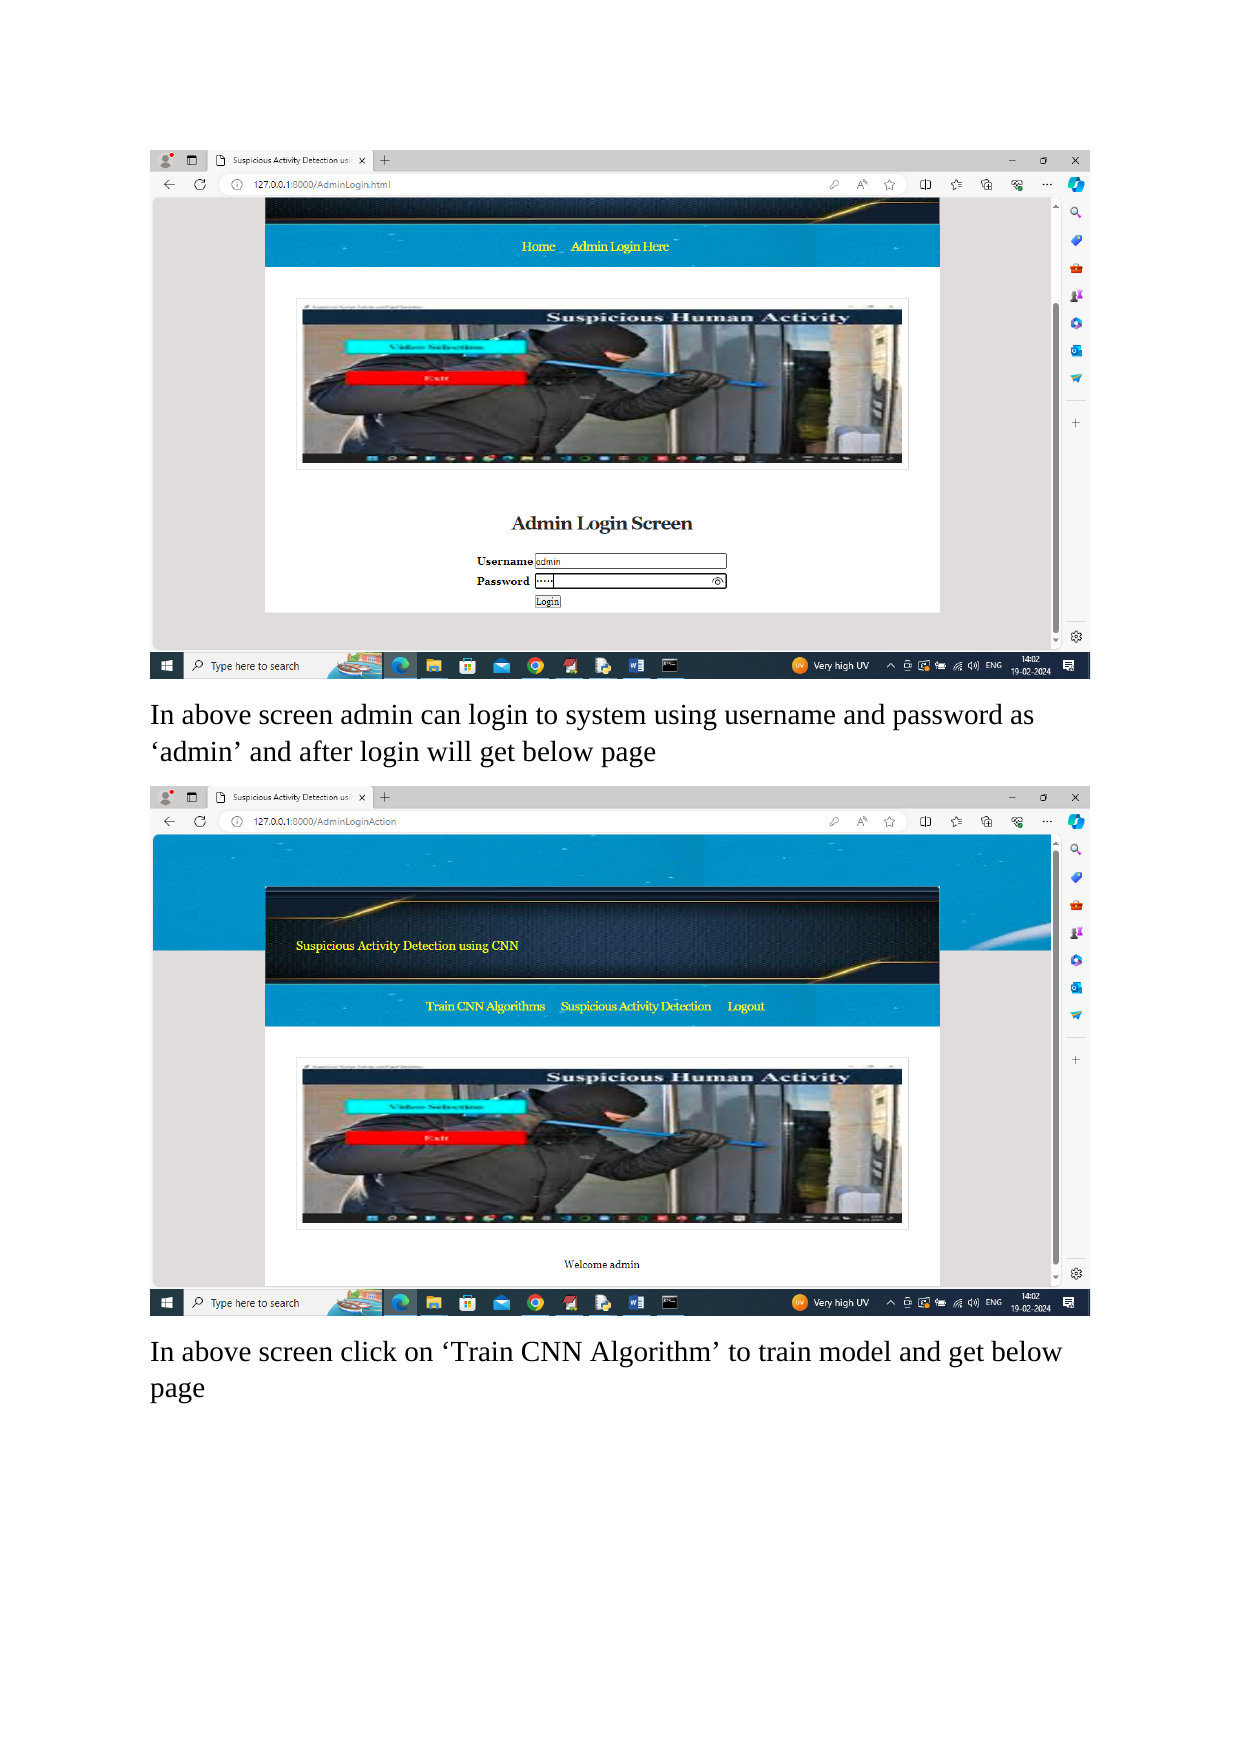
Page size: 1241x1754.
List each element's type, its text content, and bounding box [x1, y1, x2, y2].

picture [150, 150, 1091, 679]
picture [150, 786, 1091, 1316]
text In above screen admin can login to system using username and password as ‘admin’ and after login will get below page [150, 697, 1090, 767]
text In above screen click on ‘Train CNN Algorithm’ to train model and get below page [150, 1334, 1090, 1404]
